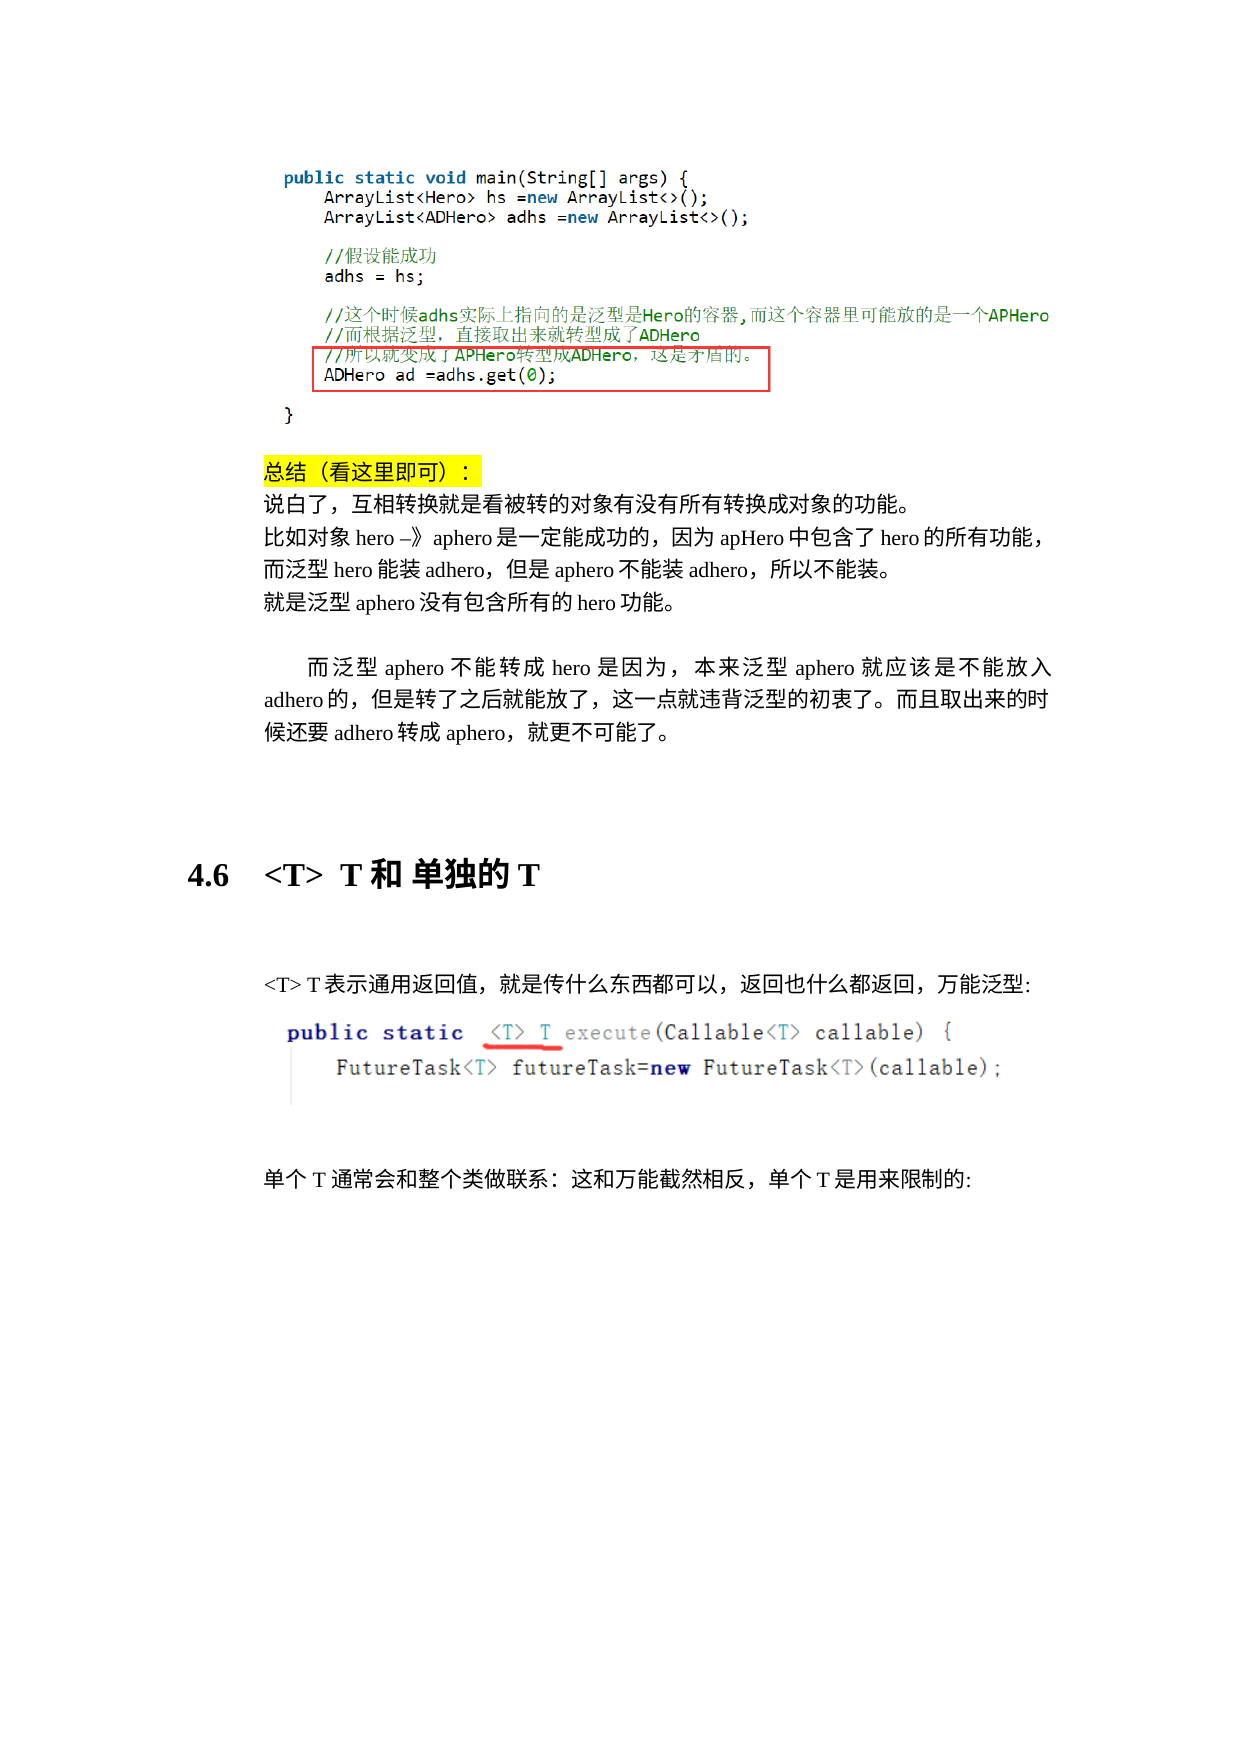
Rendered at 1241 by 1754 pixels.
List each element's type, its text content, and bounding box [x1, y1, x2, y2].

list 说白了，互相转换就是看被转的对象有没有所有转换成对象的功能。 [264, 487, 1053, 519]
list <T> T表示通用返回值，就是传什么东西都可以，返回也什么都返回，万能泛型: [264, 966, 1053, 998]
list 就是泛型aphero没有包含所有的hero功能。 [264, 584, 1053, 617]
list 单个 T 通常会和整个类做联系：这和万能截然相反，单个T是用来限制的: [264, 1161, 1053, 1194]
list 而泛型aphero不能转成hero是因为，本来泛型aphero就应该是不能放入adhero的，但是转了之后就能放了，这一点就违背泛型的初衷了。而且取出来的时候还要adhero转成aphero，就更不可能了。 [264, 649, 1053, 747]
list 比如对象hero –》aphero是一定能成功的，因为apHero中包含了hero的所有功能， [264, 519, 1053, 552]
list 而泛型hero能装adhero，但是aphero不能装adhero，所以不能装。 [264, 552, 1053, 584]
subtitle <T> T 和 单独的T [187, 839, 1053, 904]
picture [263, 998, 1062, 1105]
list 总结（看这里即可）： [264, 454, 1053, 487]
picture [263, 162, 1129, 437]
